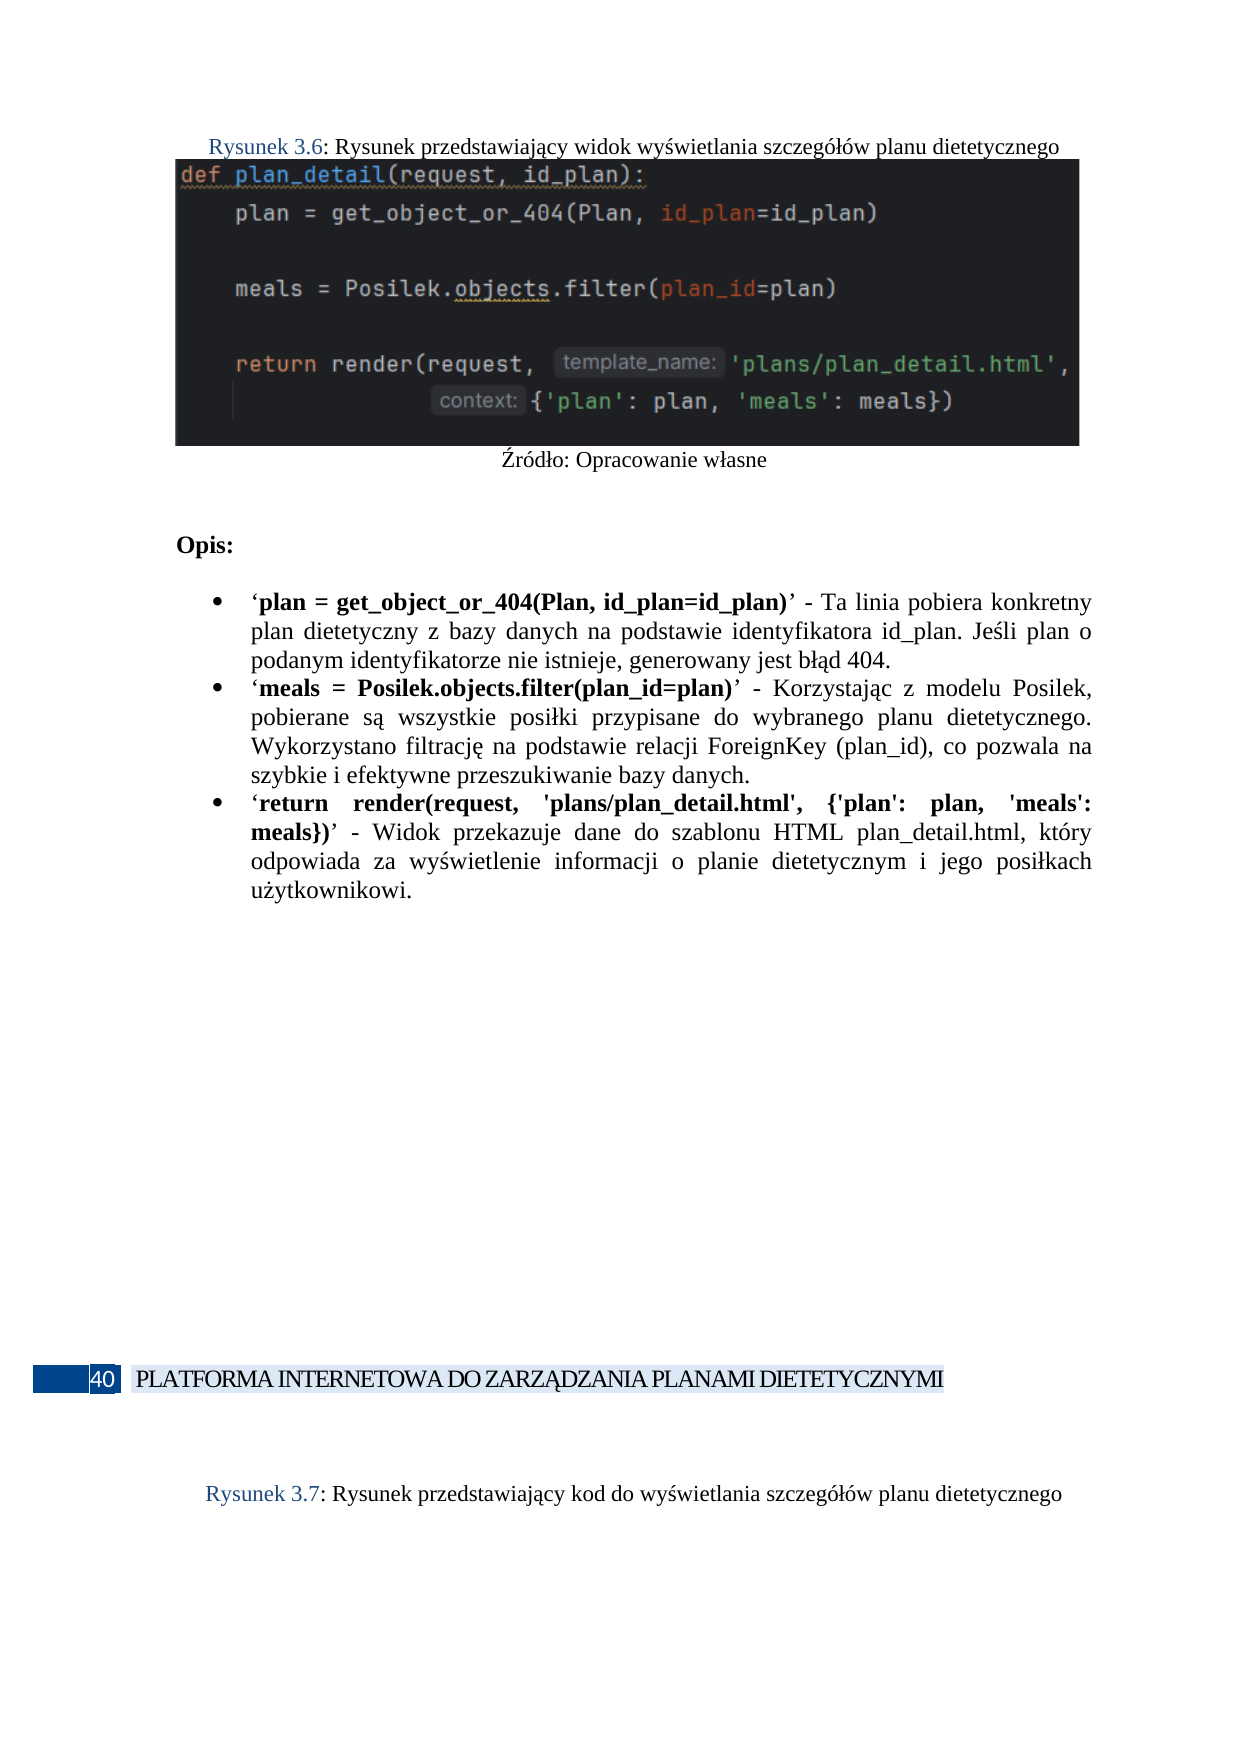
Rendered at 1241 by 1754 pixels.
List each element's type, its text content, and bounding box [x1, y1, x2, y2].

list Opis: [176, 530, 1093, 558]
list ‘return render(request, 'plans/plan_detail.html', {'plan': plan, 'meals': meals})’ - Widok przekazuje dane do szablonu HTML plan_detail.html, który odpowiada za wyświetlenie informacji o planie dietetycznym i jego posiłkach użytkownikowi. [213, 788, 1093, 903]
text 40 PLATFORMA INTERNETOWA DO ZARZĄDZANIA PLANAMI DIETETYCZNYMI [33, 1363, 1093, 1394]
list Źródło: Opracowanie własne [176, 446, 1093, 472]
list Rysunek 3.7: Rysunek przedstawiający kod do wyświetlania szczegółów planu dietetycznego [176, 1480, 1093, 1507]
list ‘plan = get_object_or_404(Plan, id_plan=id_plan)’ - Ta linia pobiera konkretny plan dietetyczny z bazy danych na podstawie identyfikatora id_plan. Jeśli plan o podanym identyfikatorze nie istnieje, generowany jest błąd 404. [213, 587, 1093, 673]
picture [175, 159, 1080, 446]
list Rysunek 3.6: Rysunek przedstawiający widok wyświetlania szczegółów planu dietetycznego [176, 133, 1093, 160]
list ‘meals = Posilek.objects.filter(plan_id=plan)’ - Korzystając z modelu Posilek, pobierane są wszystkie posiłki przypisane do wybranego planu dietetycznego. Wykorzystano filtrację na podstawie relacji ForeignKey (plan_id), co pozwala na szybkie i efektywne przeszukiwanie bazy danych. [213, 673, 1093, 788]
